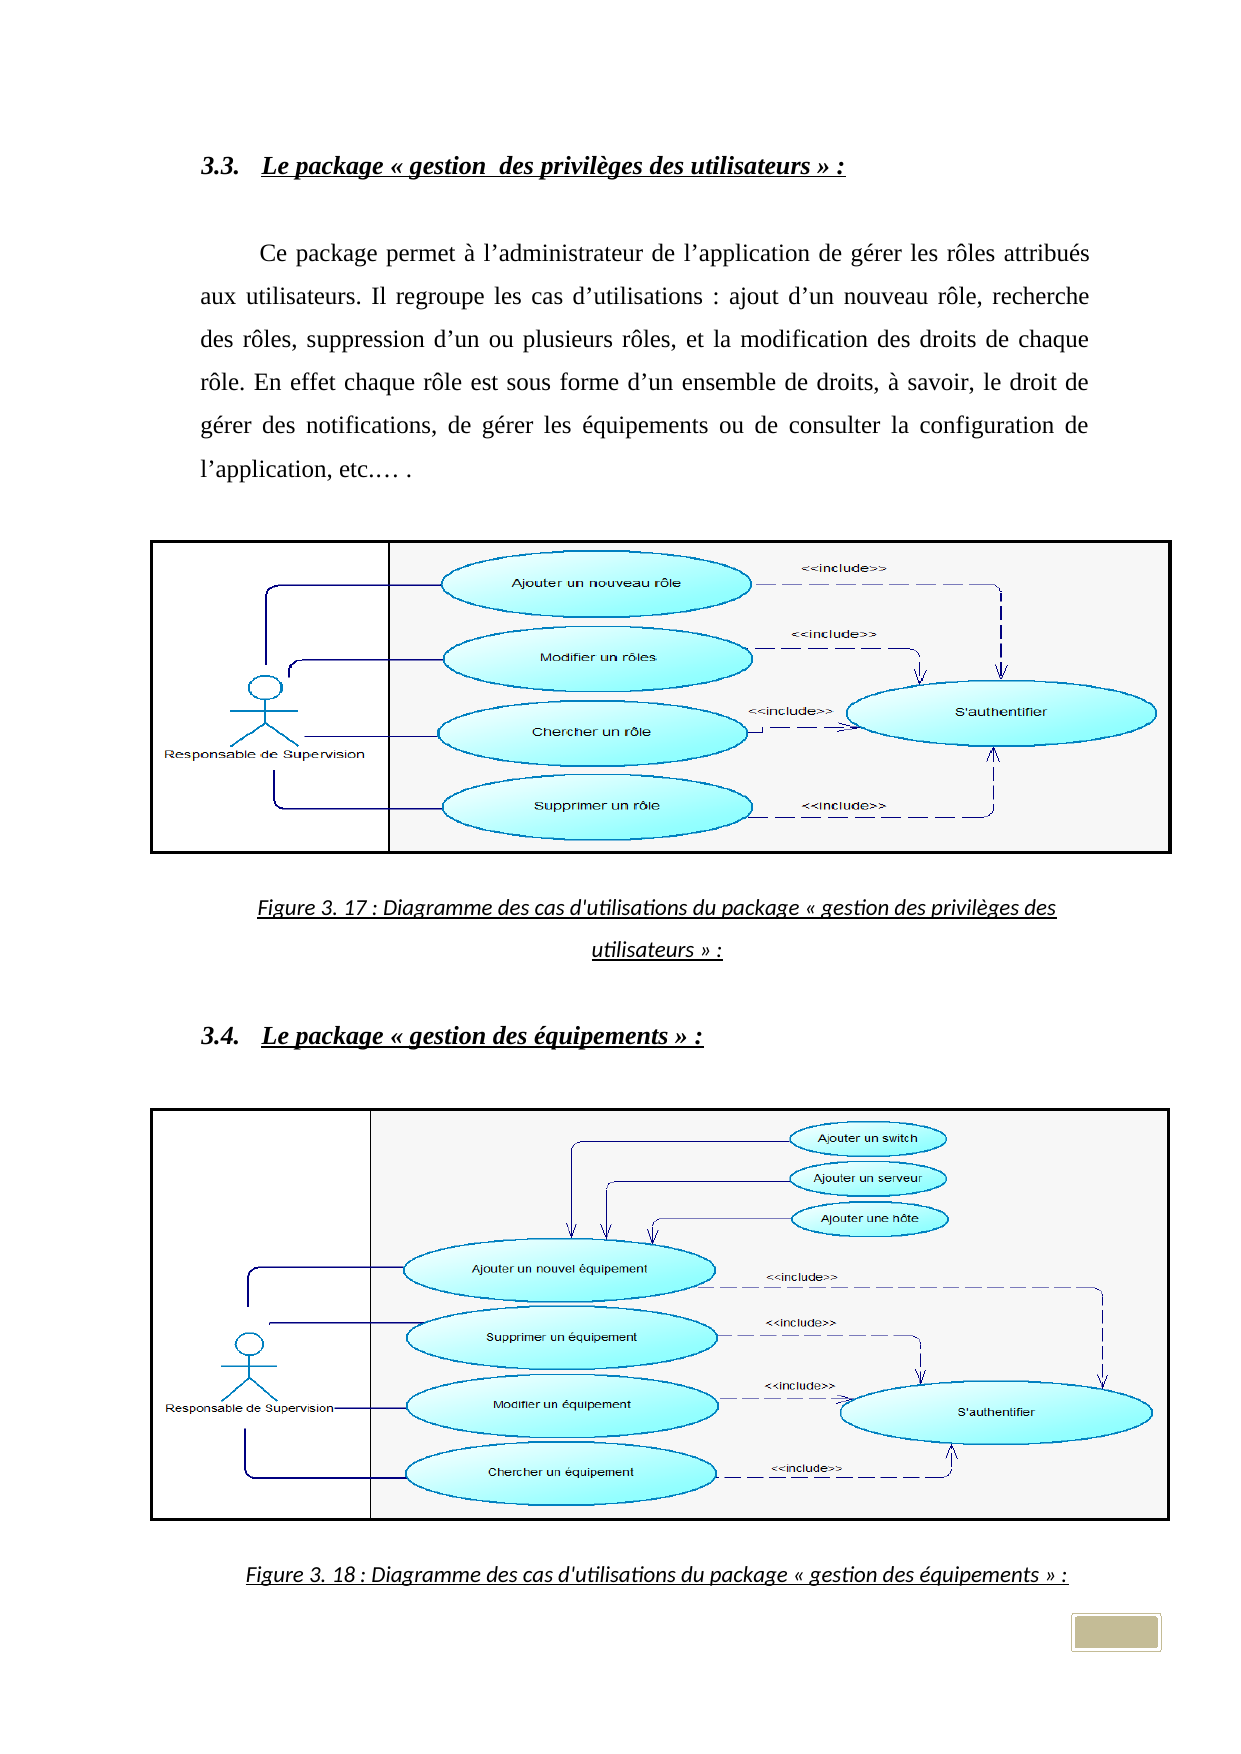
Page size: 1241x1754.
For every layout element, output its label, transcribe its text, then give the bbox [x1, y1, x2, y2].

picture [153, 543, 1168, 851]
picture [153, 1111, 1167, 1518]
list Le package « gestion des équipements » : [224, 1020, 1090, 1050]
list Le package « gestion des privilèges des utilisateurs » : [224, 150, 1090, 180]
text Ce package permet à l’administrateur de l’application de gérer les rôles attribués aux utilisateurs. Il regroupe les cas d’utilisations : ajout d’un nouveau rôle, recherche des rôles, suppression d’un ou plusieurs rôles, et la modification des droits de chaque rôle. En effet chaque rôle est sous forme d’un ensemble de droits, à savoir, le droit de gérer des notifications, de gérer les équipements ou de consulter la configuration de l’application, etc.… . [200, 238, 1090, 482]
